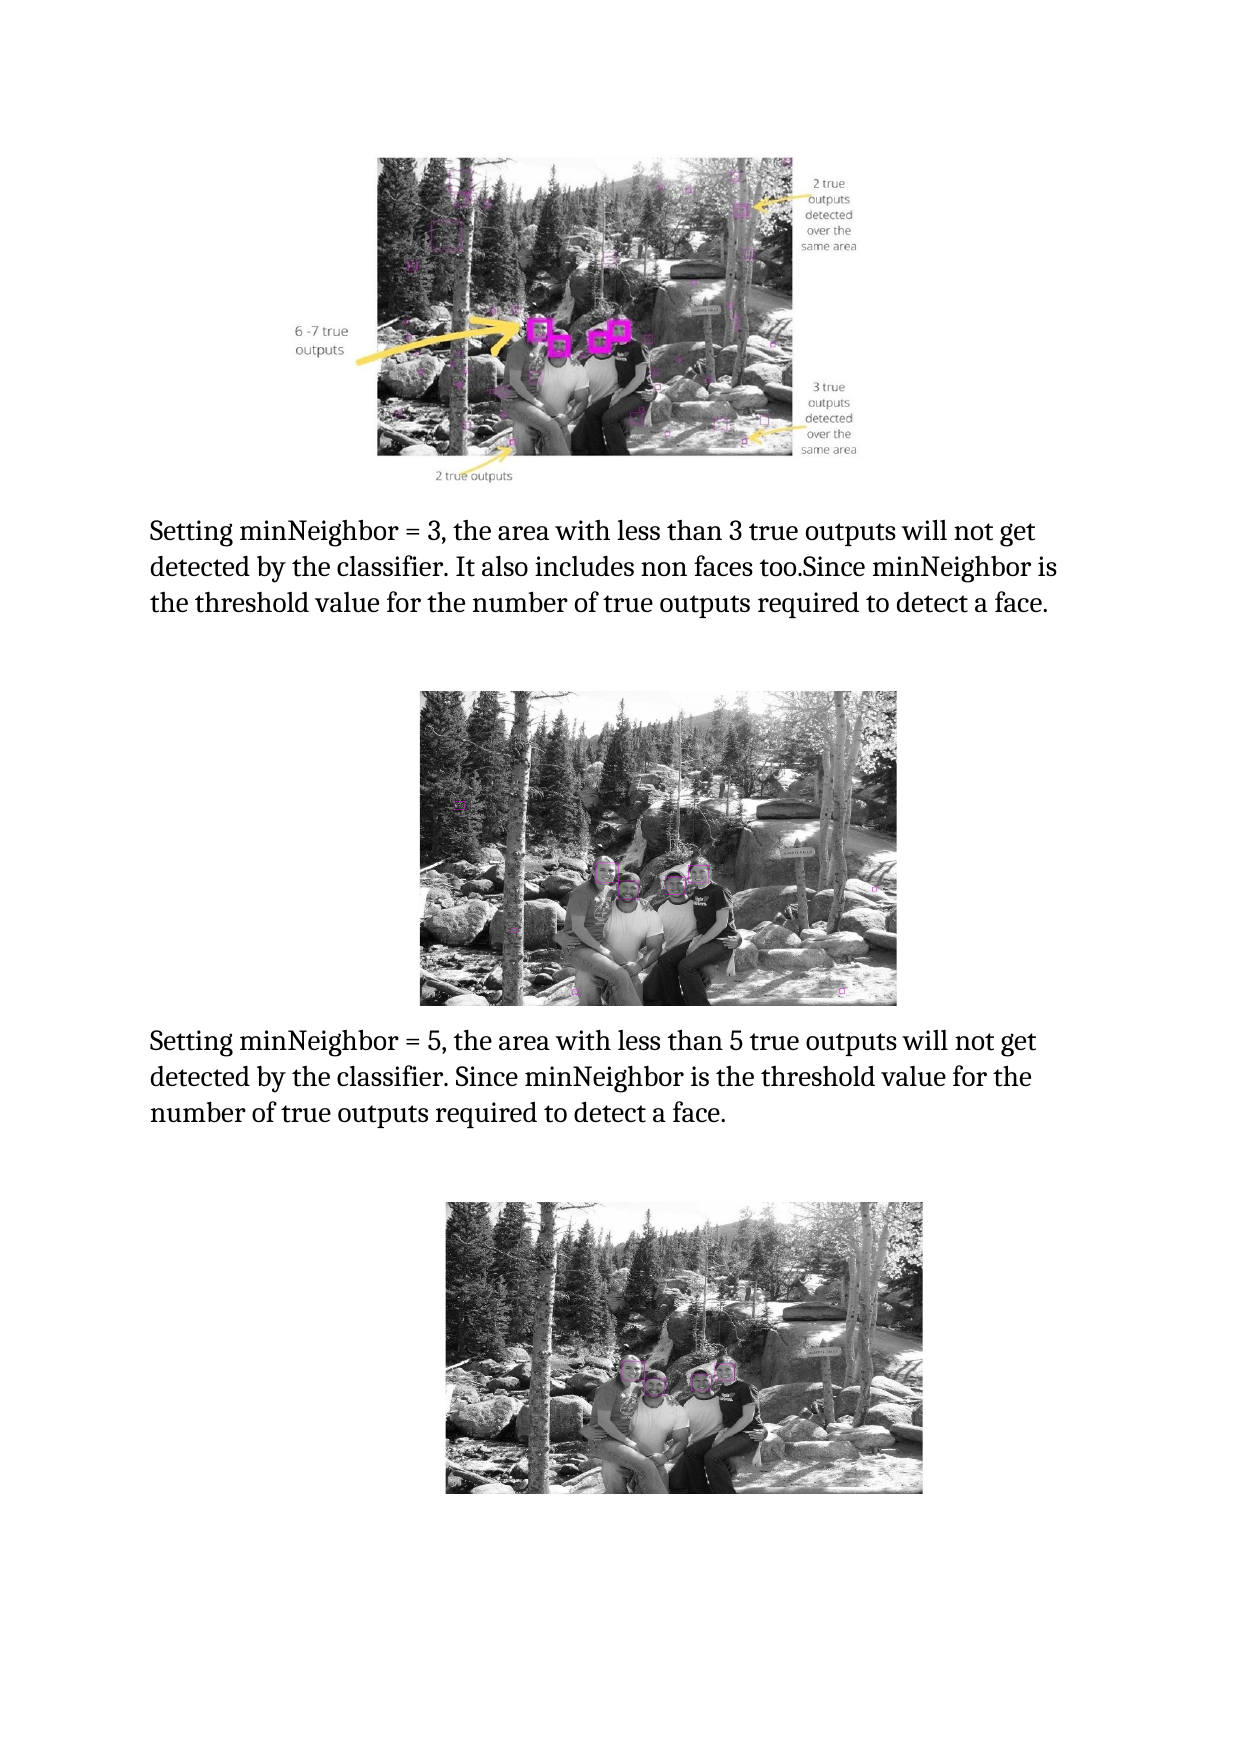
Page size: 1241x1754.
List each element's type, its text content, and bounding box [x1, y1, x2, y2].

picture [419, 691, 897, 1006]
picture [445, 1202, 923, 1494]
text Setting minNeighbor = 5, the area with less than 5 true outputs will not get detected by the classifier. Since minNeighbor is the threshold value for the number of true outputs required to detect a face. [150, 1024, 1090, 1130]
text Setting minNeighbor = 3, the area with less than 3 true outputs will not get detected by the classifier. It also includes non faces too.Since minNeighbor is the threshold value for the number of true outputs required to detect a face. [150, 514, 1090, 620]
picture [278, 150, 899, 495]
